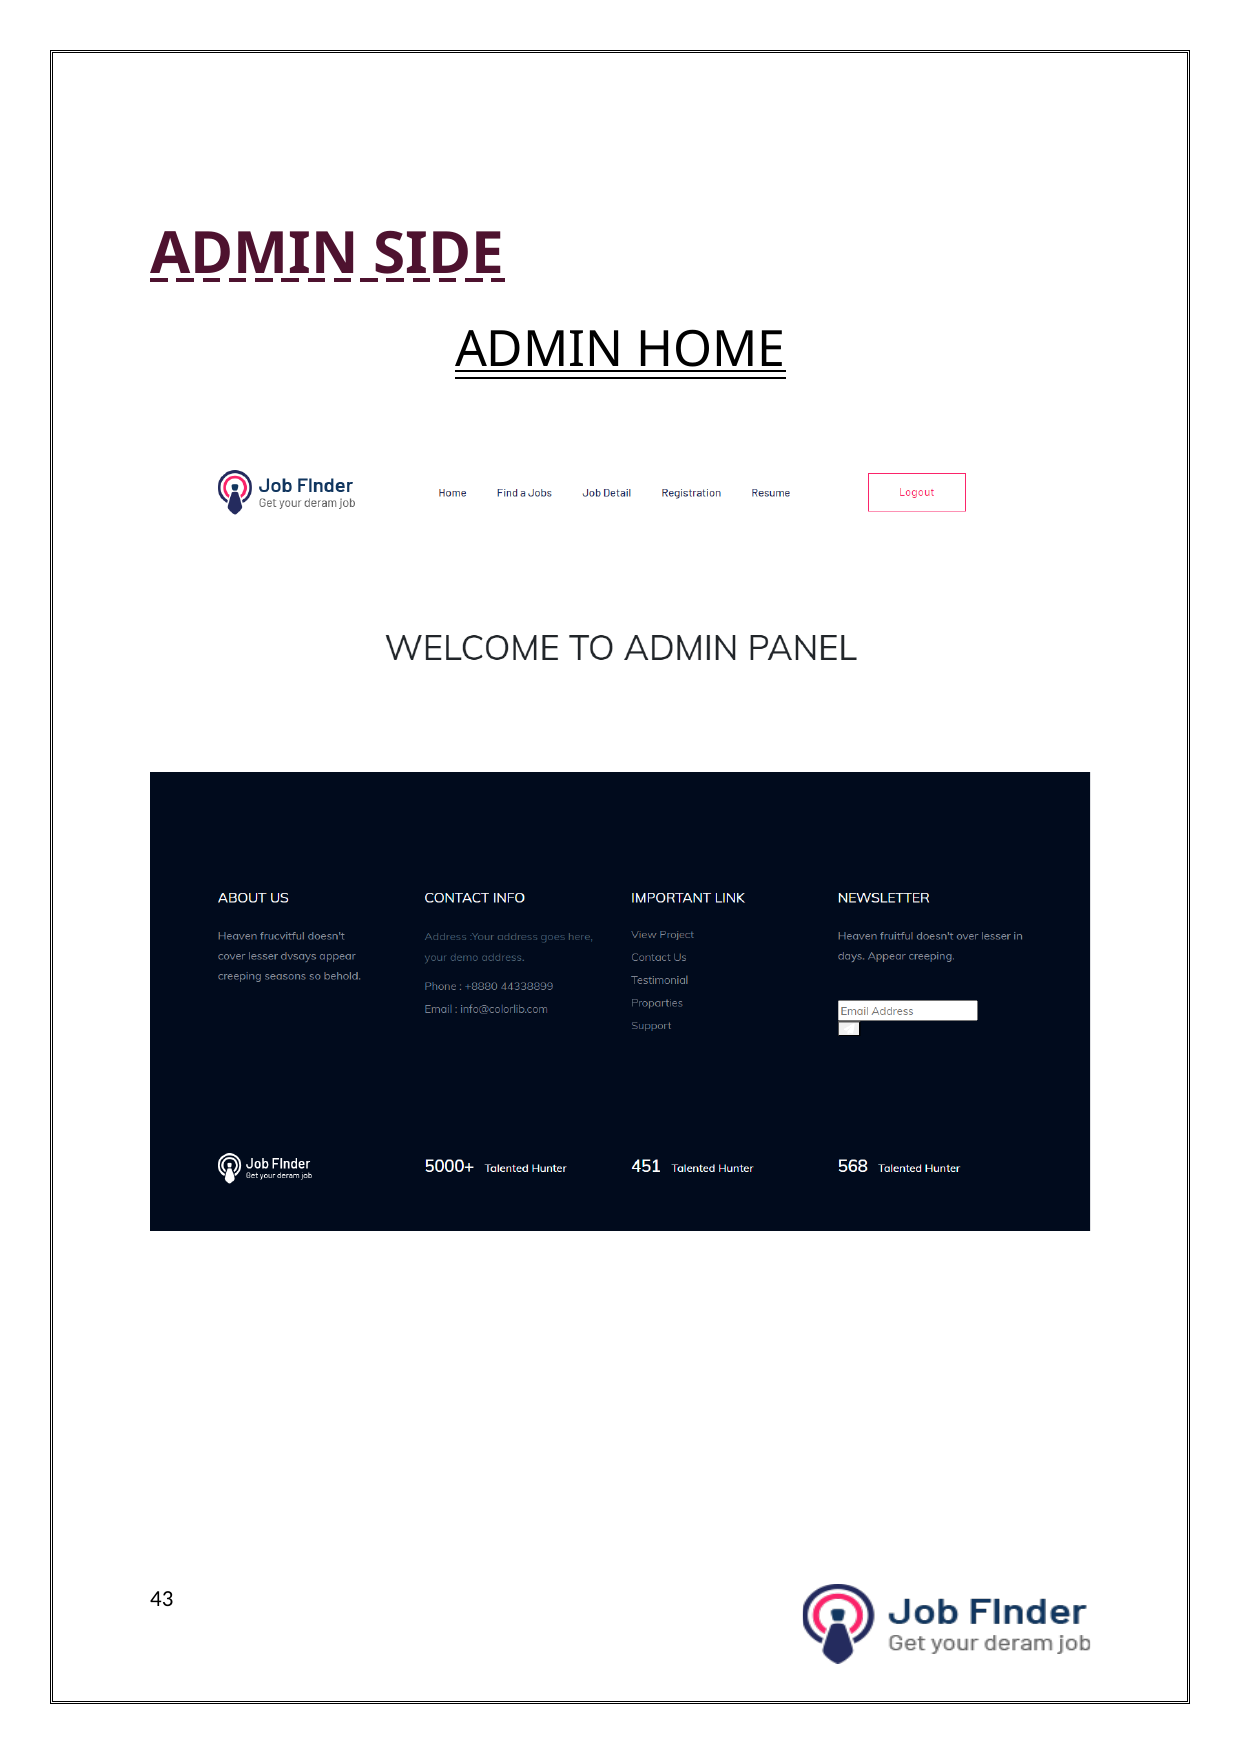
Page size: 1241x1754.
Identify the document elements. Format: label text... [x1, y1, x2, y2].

text ADMIN SIDE [150, 211, 1090, 290]
picture [150, 463, 1091, 1231]
text ADMIN HOME [150, 313, 1090, 381]
picture [802, 1584, 1091, 1664]
